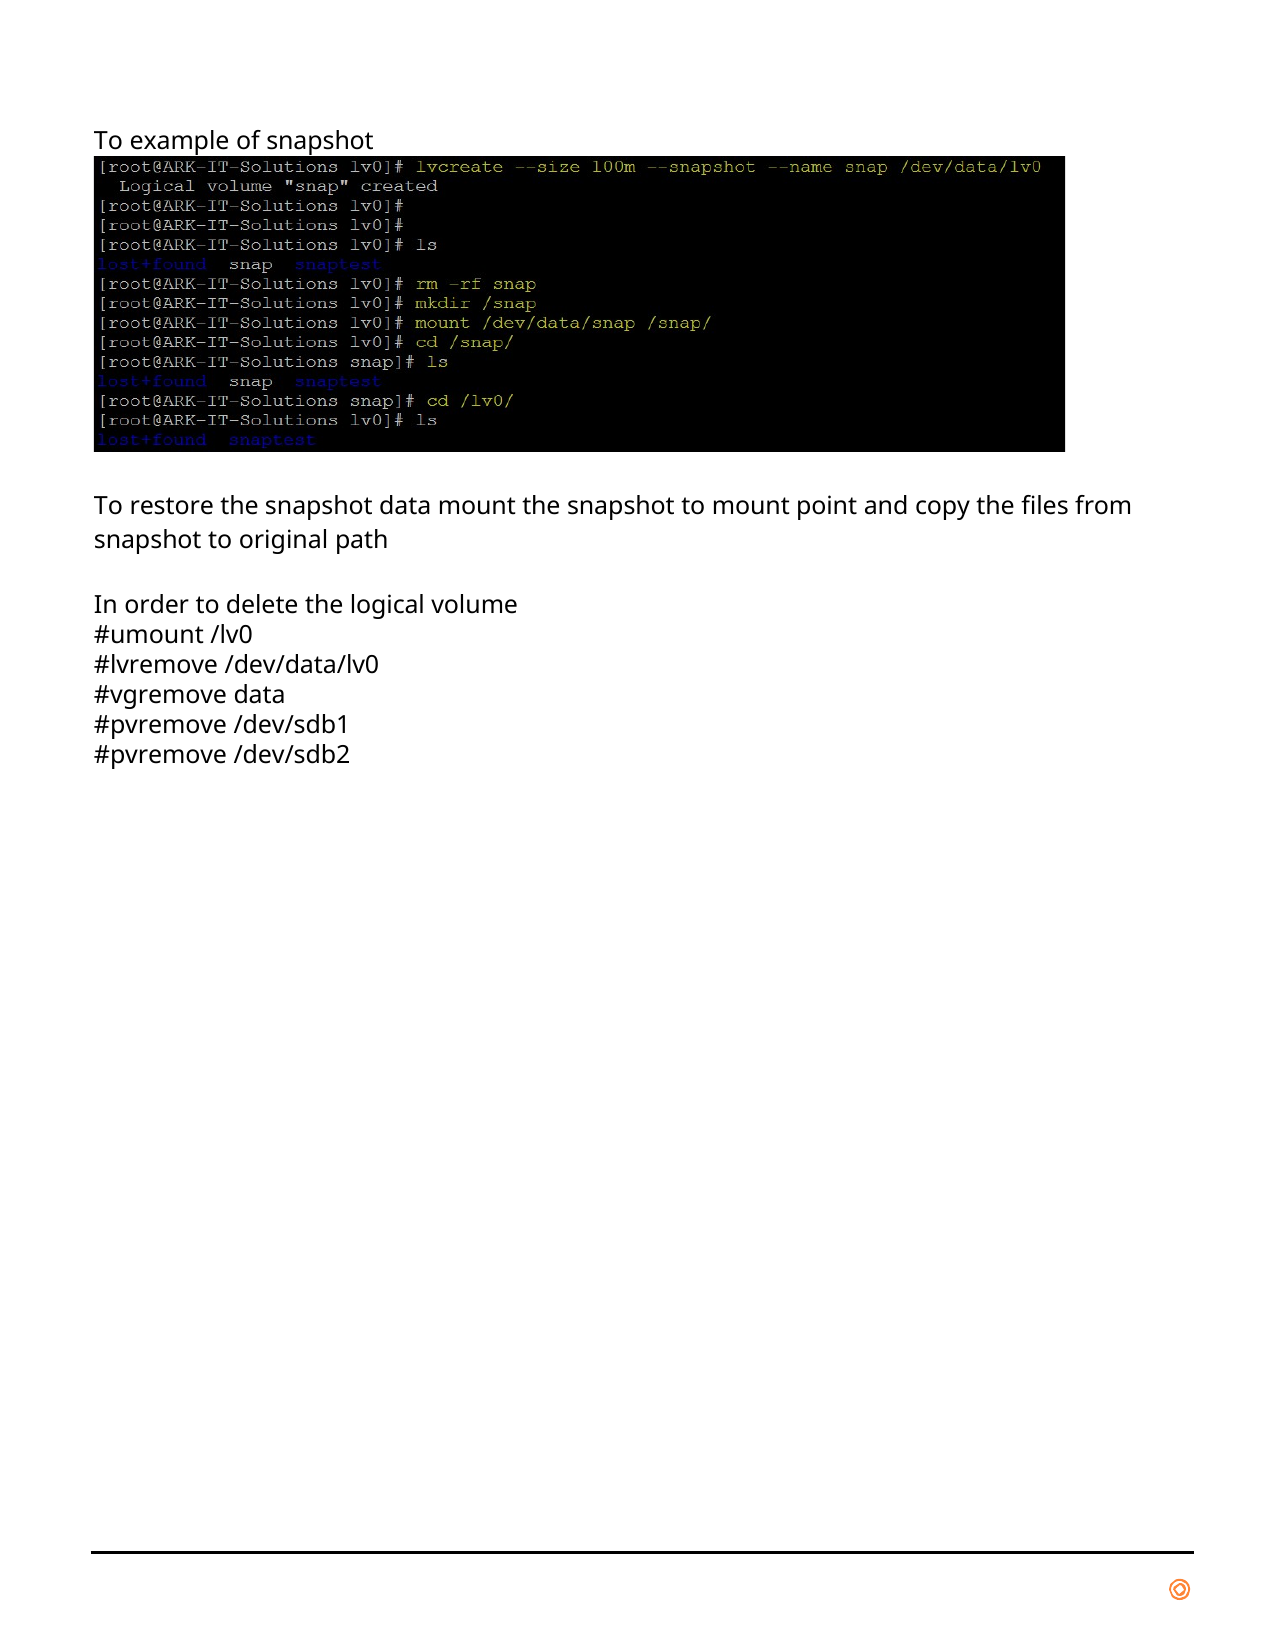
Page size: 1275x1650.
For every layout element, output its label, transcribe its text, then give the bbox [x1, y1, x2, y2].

picture [93, 156, 1066, 452]
text #pvremove /dev/sdb1 [94, 710, 1206, 740]
text To example of snapshot [94, 123, 1206, 157]
text #vgremove data [94, 680, 1206, 710]
text #pvremove /dev/sdb2 [94, 740, 1206, 770]
text #lvremove /dev/data/lv0 [94, 650, 1206, 680]
text In order to delete the logical volume [94, 589, 1206, 619]
text #umount /lv0 [94, 619, 1206, 649]
text To restore the snapshot data mount the snapshot to mount point and copy the files from snapshot to original path [94, 488, 1179, 556]
